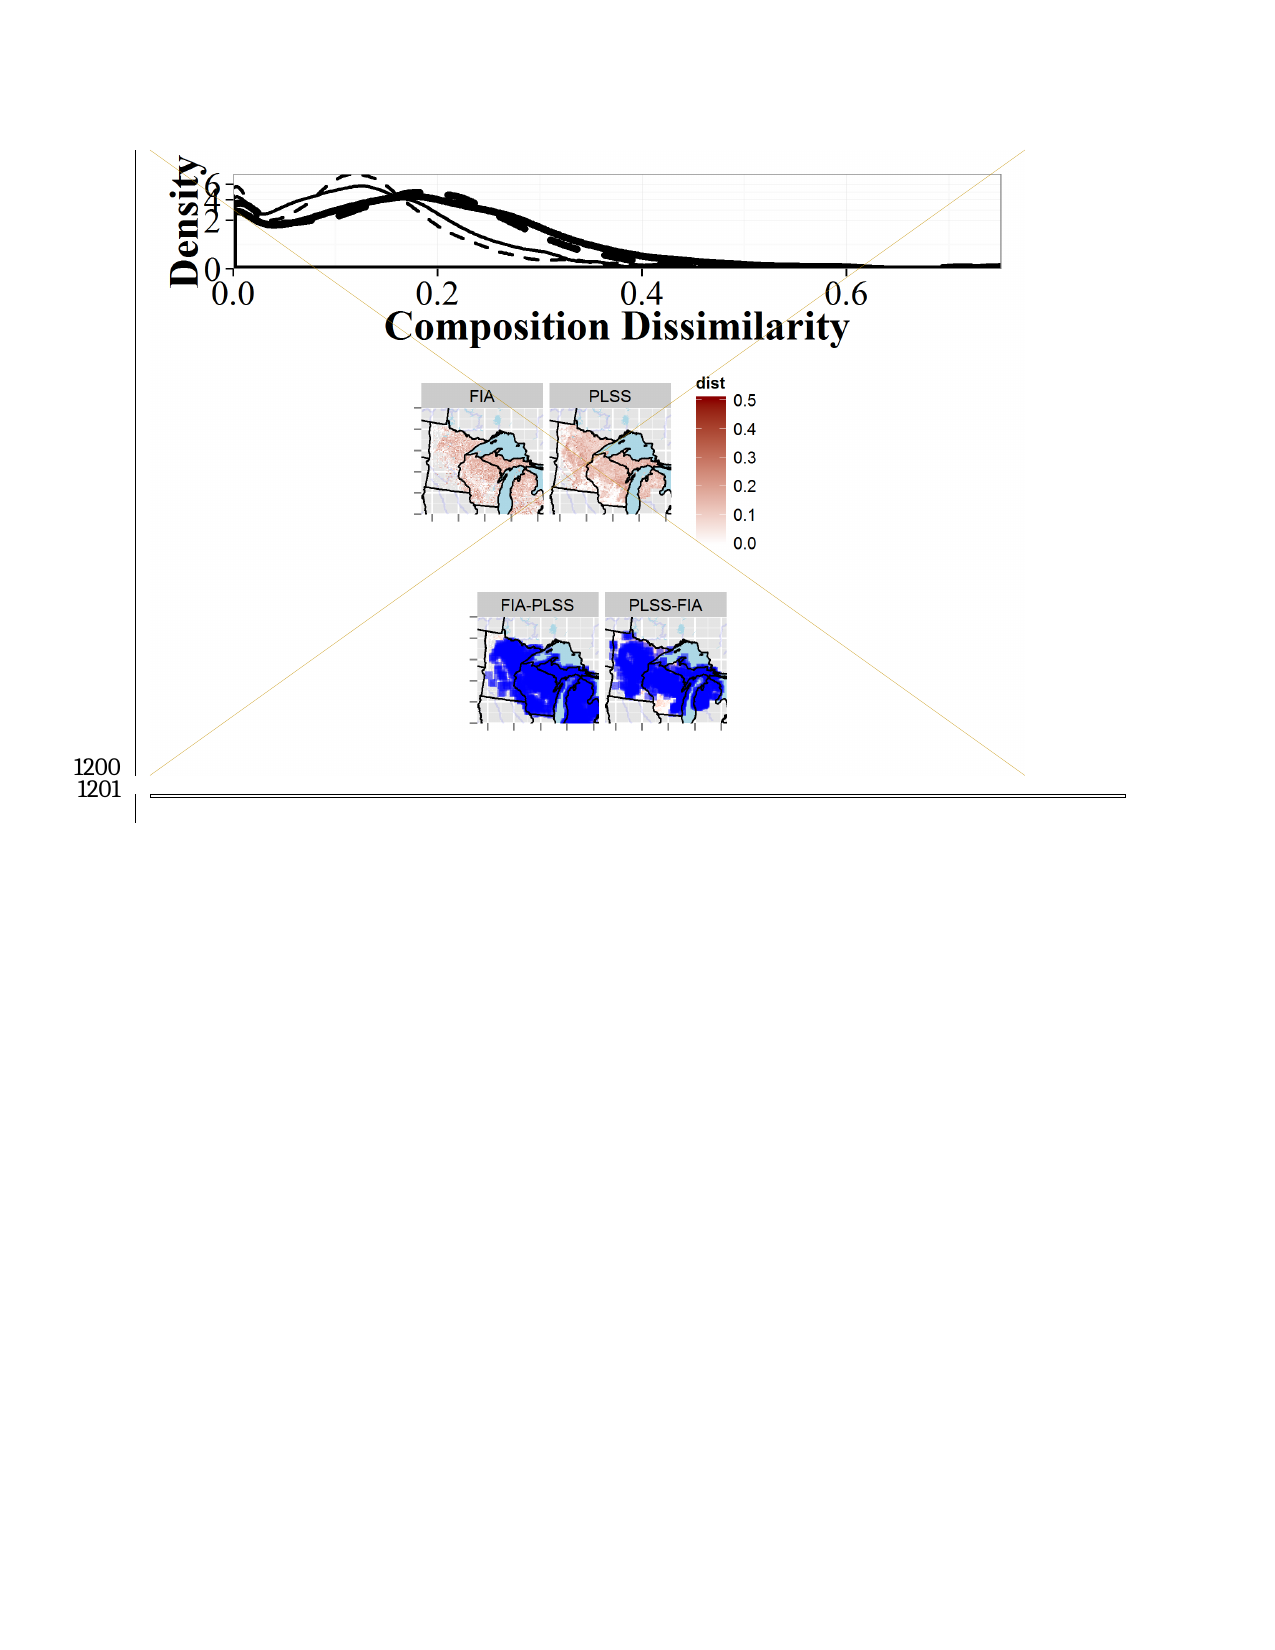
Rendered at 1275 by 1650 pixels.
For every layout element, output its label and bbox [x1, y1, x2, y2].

picture [152, 150, 1023, 462]
picture [150, 151, 586, 774]
picture [151, 464, 1024, 776]
picture [589, 151, 1025, 774]
